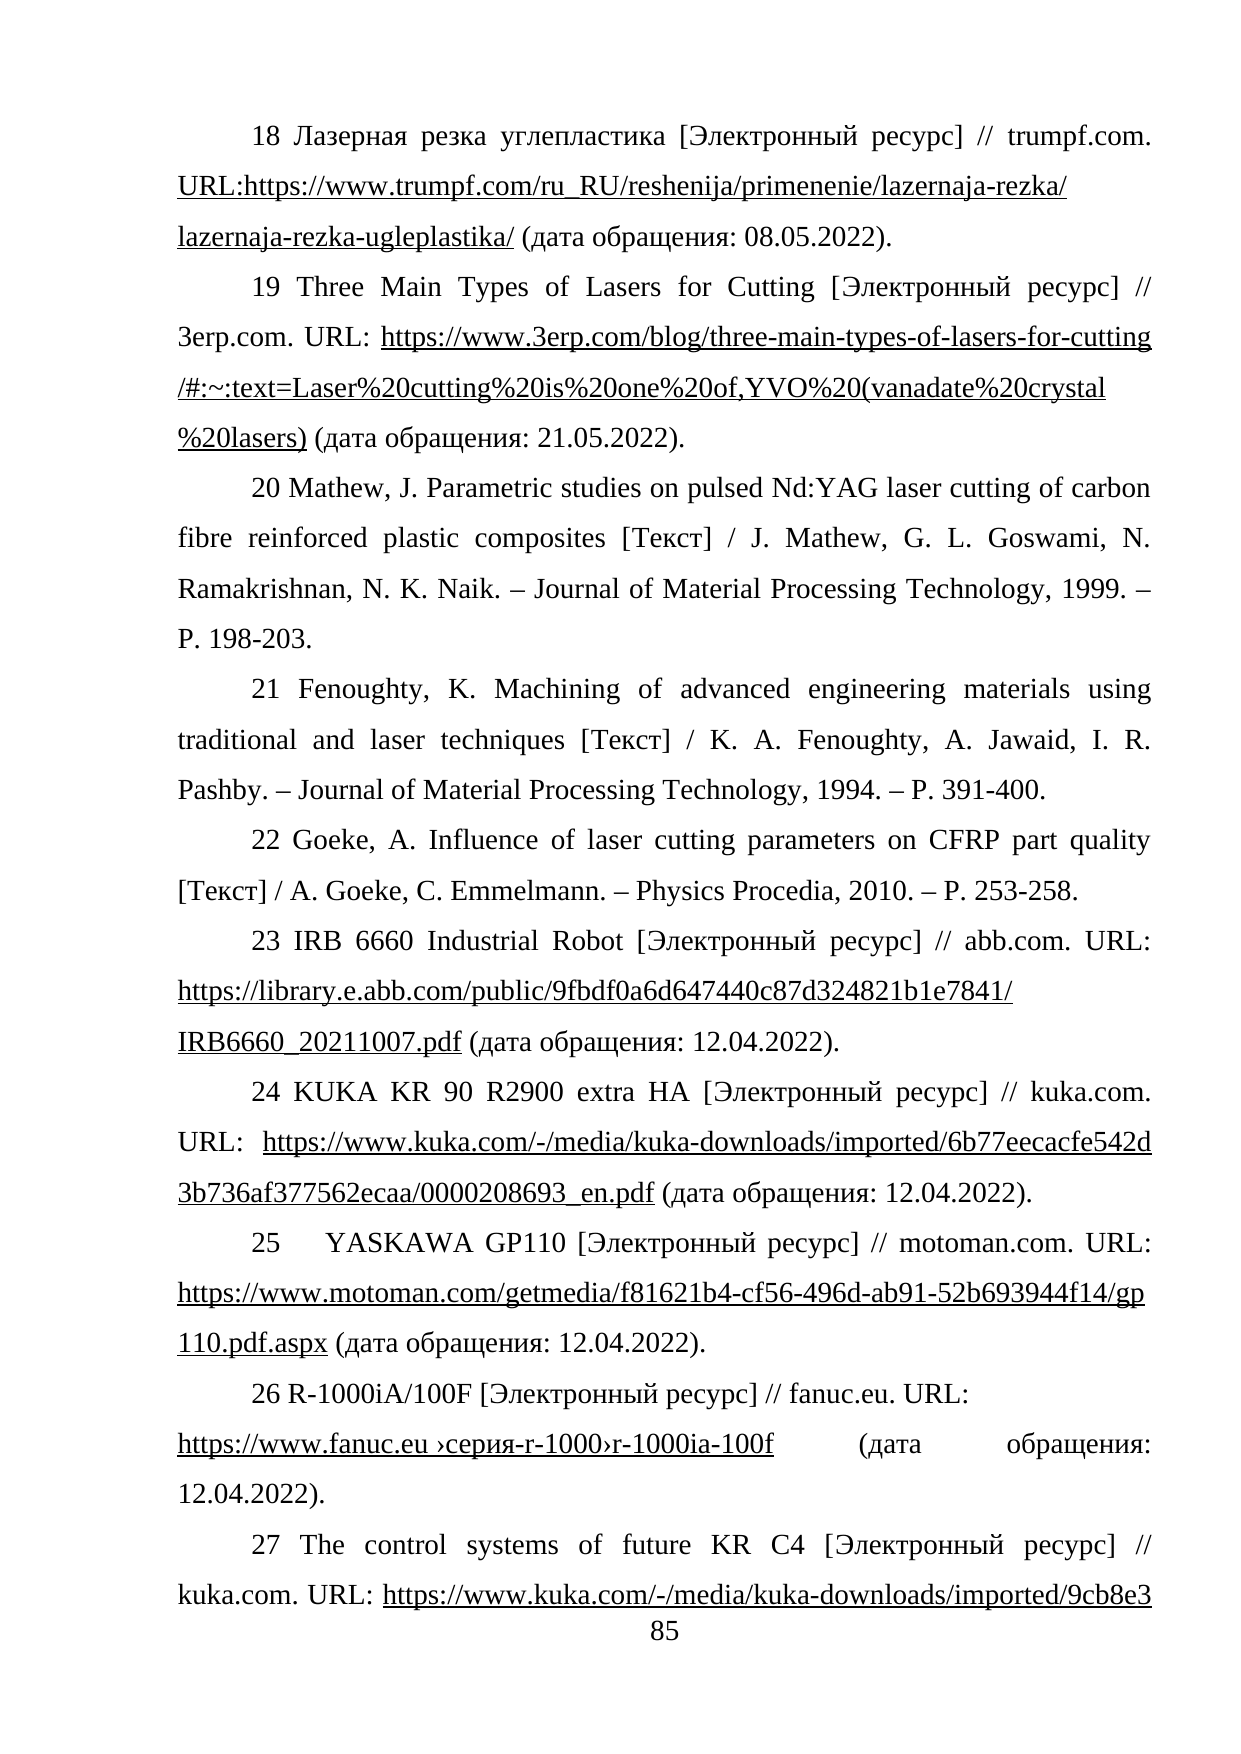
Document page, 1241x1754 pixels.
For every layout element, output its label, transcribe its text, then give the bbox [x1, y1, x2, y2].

text 18 Лазерная резка углепластика [Электронный ресурс] // trumpf.com. URL:https://www.trumpf.com/ru_RU/reshenija/primenenie/lazernaja-rezka/ lazernaja-rezka-ugleplastika/ (дата обращения: 08.05.2022). [177, 118, 1152, 252]
text 25 YASKAWA GP110 [Электронный ресурс] // motoman.com. URL: https://www.motoman.com/getmedia/f81621b4-cf56-496d-ab91-52b693944f14/gp 110.pdf.aspx (дата обращения: 12.04.2022). [177, 1225, 1152, 1359]
text 19 Three Main Types of Lasers for Cutting [Электронный ресурс] // 3erp.com. URL: https://www.3erp.com/blog/three-main-types-of-lasers-for-cutting /#:~:text=Laser%20cutting%20is%20one%20of,YVO%20(vanadate%20crystal%20lasers) (дата обращения: 21.05.2022). [177, 269, 1152, 453]
text 22 Goeke, A. Influence of laser cutting parameters on CFRP part quality [Текст] / A. Goeke, C. Emmelmann. – Physics Procedia, 2010. – P. 253-258. [177, 822, 1152, 906]
text https://www.fanuc.eu ›серия-r-1000›r-1000ia-100f (дата обращения: 12.04.2022). [177, 1426, 1152, 1510]
text 24 KUKA KR 90 R2900 extra HA [Электронный ресурс] // kuka.com. URL: https://www.kuka.com/-/media/kuka-downloads/imported/6b77eecacfe542d 3b736af377562ecaa/0000208693_en.pdf (дата обращения: 12.04.2022). [177, 1074, 1152, 1208]
text 20 Mathew, J. Parametric studies on pulsed Nd:YAG laser cutting of carbon fibre reinforced plastic composites [Текст] / J. Mathew, G. L. Goswami, N. Ramakrishnan, N. K. Naik. – Journal of Material Processing Technology, 1999. – P. 198-203. [177, 470, 1152, 655]
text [177, 1527, 1152, 1611]
text 21 Fenoughty, K. Machining of advanced engineering materials using traditional and laser techniques [Текст] / K. A. Fenoughty, A. Jawaid, I. R. Pashby. – Journal of Material Processing Technology, 1994. – P. 391-400. [177, 672, 1152, 806]
text 26 R-1000iA/100F [Электронный ресурс] // fanuc.eu. URL: [177, 1376, 1152, 1409]
text 23 IRB 6660 Industrial Robot [Электронный ресурс] // abb.com. URL: https://library.e.abb.com/public/9fbdf0a6d647440c87d324821b1e7841/IRB6660_20211007.pdf (дата обращения: 12.04.2022). [177, 923, 1152, 1057]
